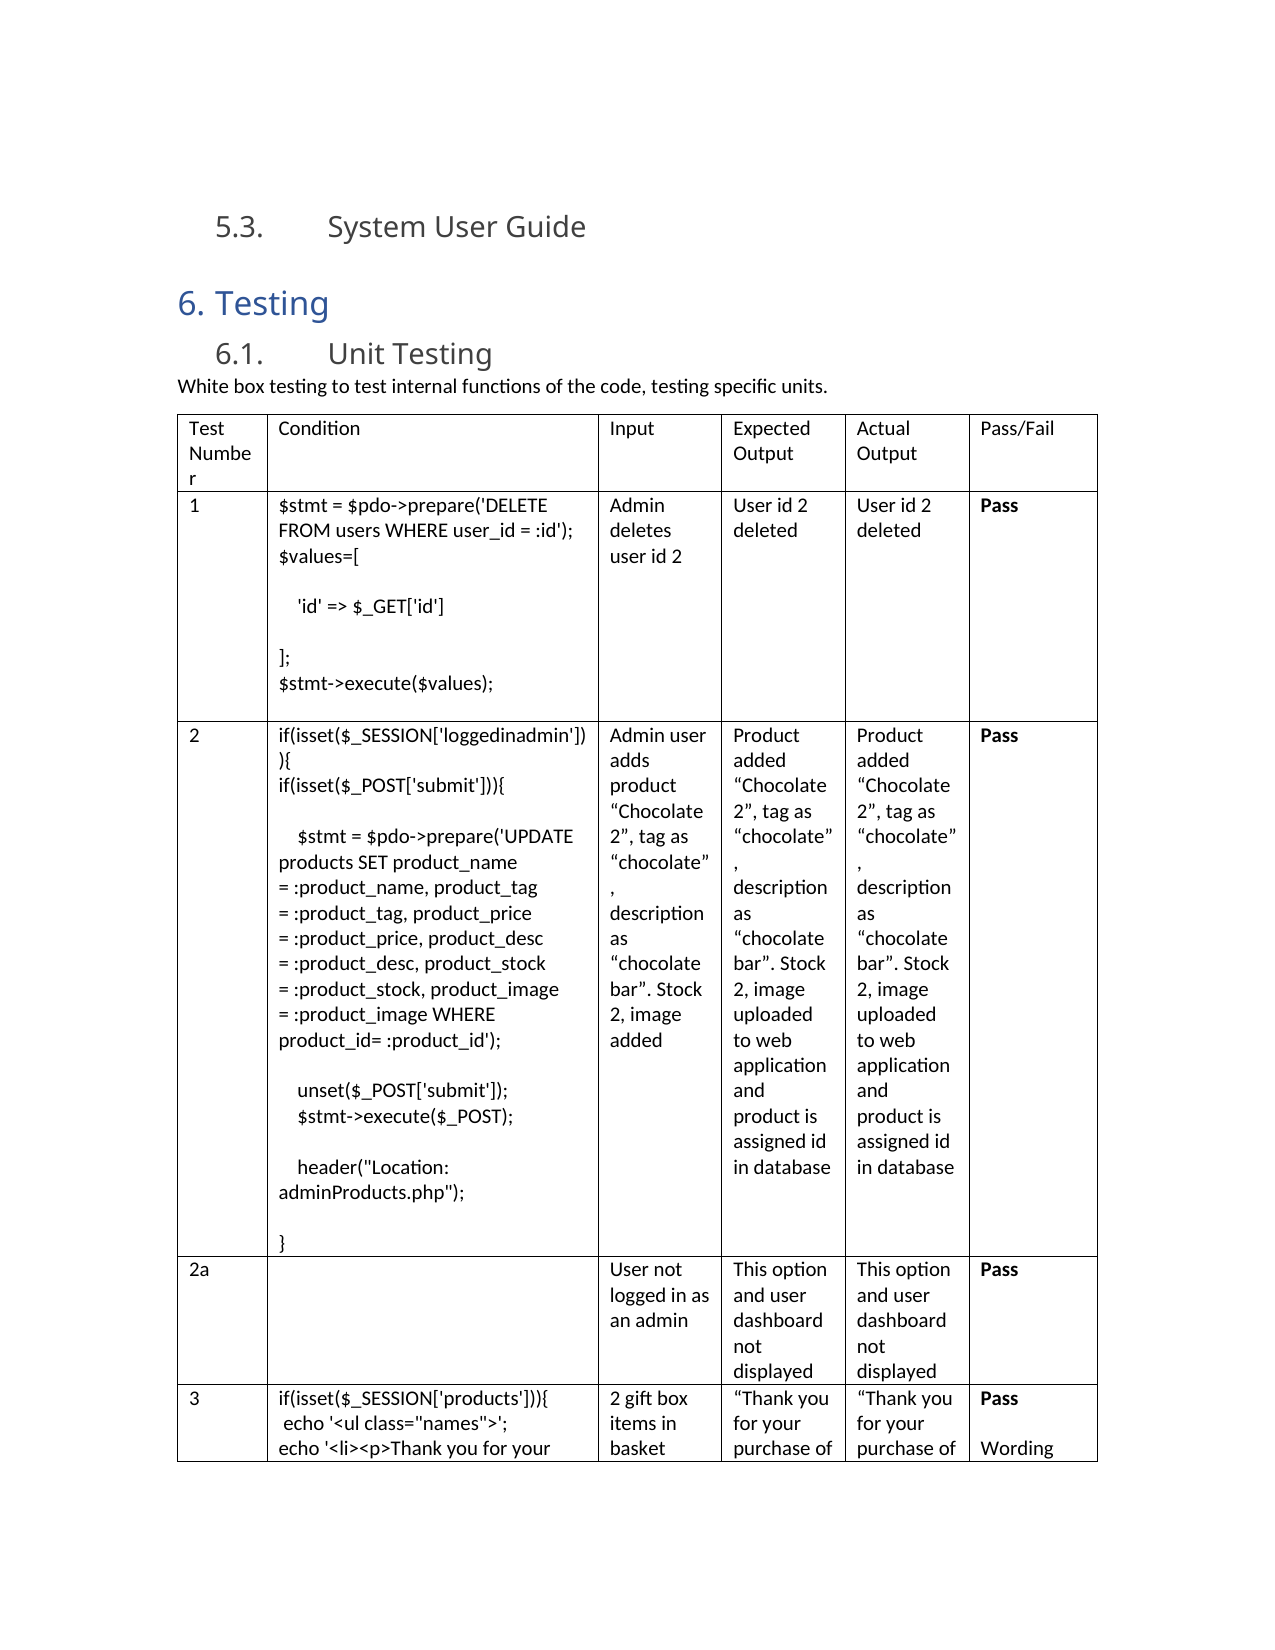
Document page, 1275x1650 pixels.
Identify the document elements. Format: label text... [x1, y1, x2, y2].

table_cell Product added “Chocolate 2”, tag as “chocolate”, description as “chocolate bar”. Stock 2, image uploaded to web application and product is assigned id in database [846, 722, 969, 1256]
table_cell Product added “Chocolate 2”, tag as “chocolate”, description as “chocolate bar”. Stock 2, image uploaded to web application and product is assigned id in database [722, 722, 845, 1256]
text White box testing to test internal functions of the code, testing specific units. [177, 373, 1098, 399]
table_header Actual Output [846, 415, 969, 491]
table_header Input [599, 415, 721, 491]
table_cell This option and user dashboard not displayed [846, 1257, 969, 1384]
table_cell 2 [178, 722, 267, 1256]
table_cell This option and user dashboard not displayed [722, 1257, 845, 1384]
subtitle System User Guide [215, 207, 1098, 246]
table_cell [268, 1257, 598, 1384]
table_header Test Number [178, 415, 267, 491]
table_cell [599, 1385, 721, 1461]
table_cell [846, 1385, 969, 1461]
table_cell User not logged in as an admin [599, 1257, 721, 1384]
table_cell if(isset($_SESSION['loggedinadmin'])){ if(isset($_POST['submit'])){ $stmt = $pdo->prepare('UPDATE products SET product_name = :product_name, product_tag = :product_tag, product_price = :product_price, product_desc = :product_desc, product_stock = :product_stock, product_image = :product_image WHERE product_id= :product_id'); unset($_POST['submit']); $stmt->execute($_POST); header("Location: adminProducts.php"); } [268, 722, 598, 1256]
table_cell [268, 1385, 598, 1461]
table_cell Pass [970, 1257, 1097, 1384]
table_cell $stmt = $pdo->prepare('DELETE FROM users WHERE user_id = :id'); $values=[ 'id' => $_GET['id'] ]; $stmt->execute($values); [268, 492, 598, 721]
table_header Expected Output [722, 415, 845, 491]
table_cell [722, 1385, 845, 1461]
table_header Pass/Fail [970, 415, 1097, 491]
table_header Condition [268, 415, 598, 491]
table_cell Pass [970, 492, 1097, 721]
table_cell 3 [178, 1385, 267, 1461]
table_cell Pass [970, 722, 1097, 1256]
table_cell User id 2 deleted [722, 492, 845, 721]
table_cell Admin deletes user id 2 [599, 492, 721, 721]
table_cell Admin user adds product “Chocolate 2”, tag as “chocolate”, description as “chocolate bar”. Stock 2, image added [599, 722, 721, 1256]
table_cell 2a [178, 1257, 267, 1384]
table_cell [970, 1385, 1097, 1461]
subtitle Testing [177, 280, 1098, 325]
table_cell 1 [178, 492, 267, 721]
subtitle Unit Testing [215, 333, 1098, 373]
table_cell User id 2 deleted [846, 492, 969, 721]
